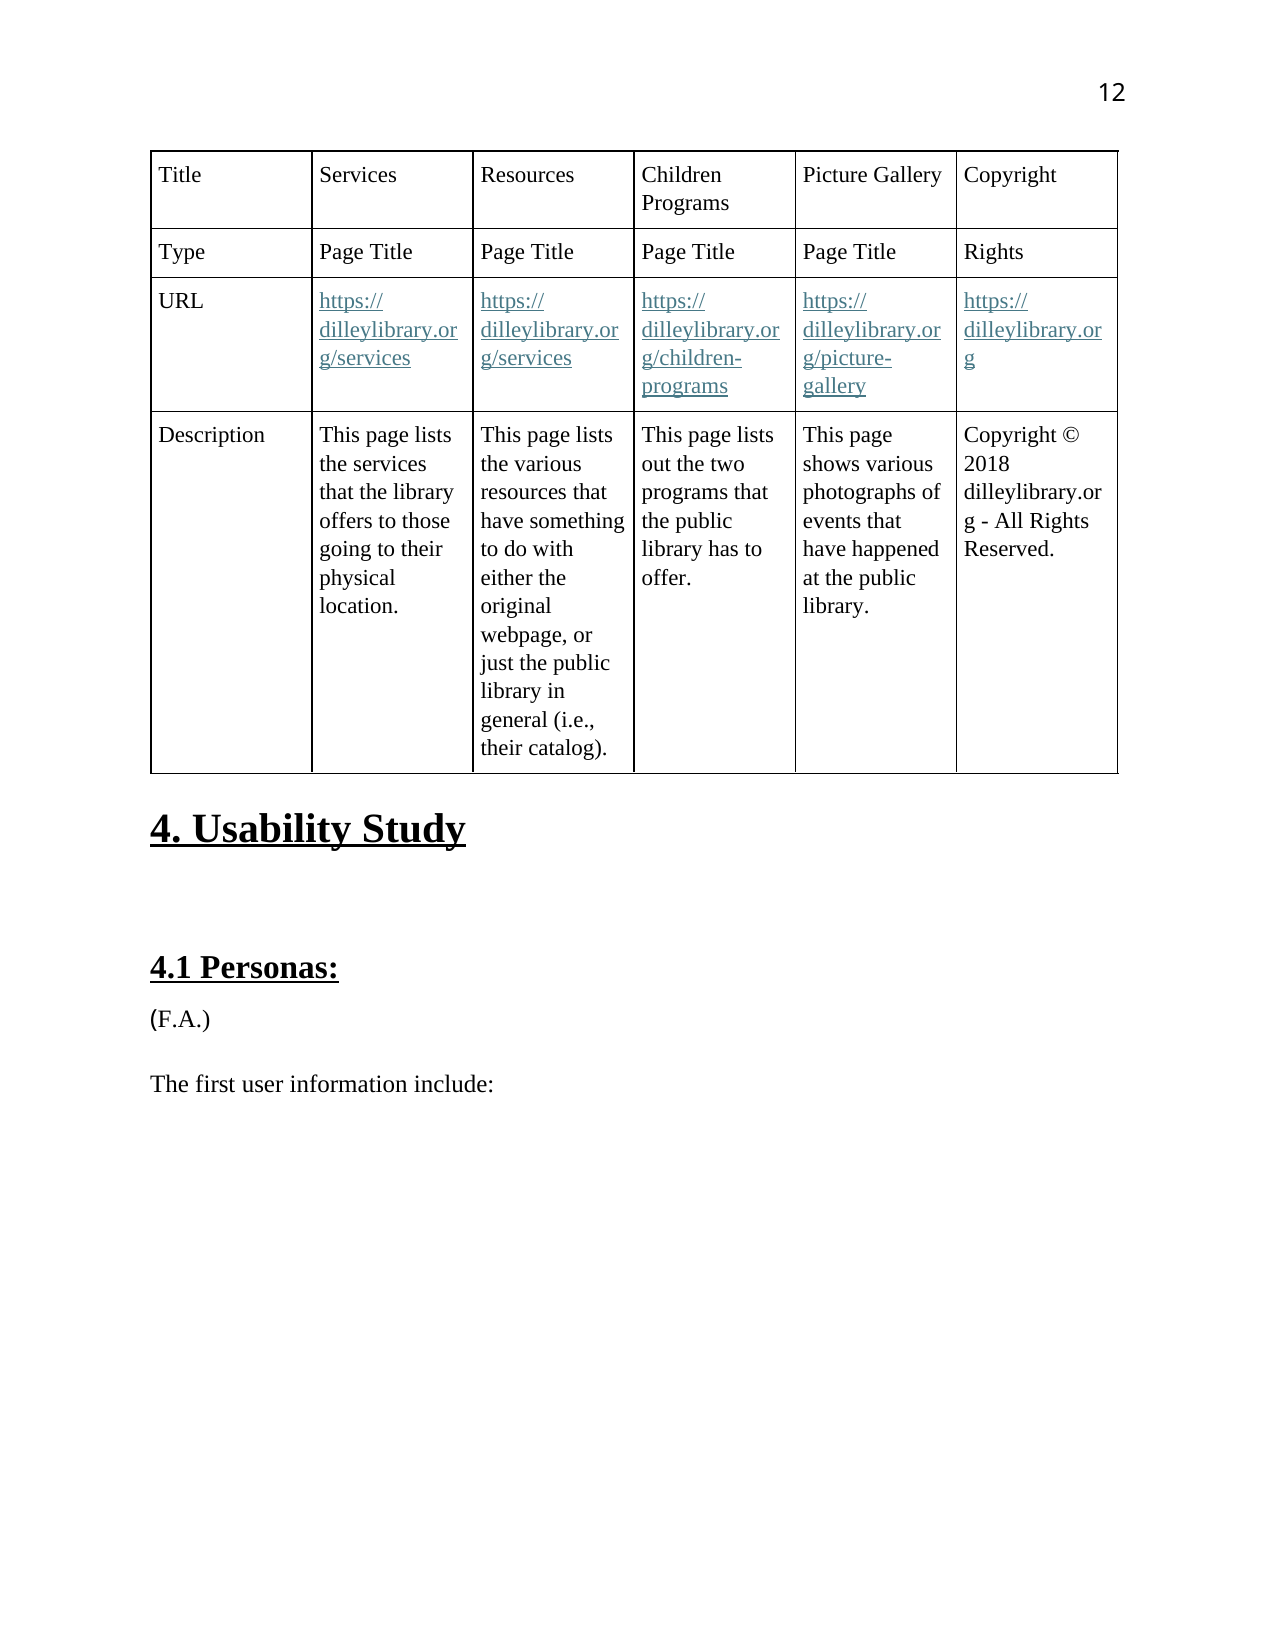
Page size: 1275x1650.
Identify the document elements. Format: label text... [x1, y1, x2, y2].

table_cell Page Title [796, 229, 956, 276]
table_cell This page lists the various resources that have something to do with either the original webpage, or just the public library in general (i.e., their catalog). [474, 412, 633, 772]
table_cell This page lists out the two programs that the public library has to offer. [635, 412, 795, 772]
table_cell Services [313, 152, 472, 227]
table_cell This page shows various photographs of events that have happened at the public library. [796, 412, 956, 772]
subtitle 4. Usability Study [150, 803, 1125, 851]
table_cell https://dilleylibrary.org/services [474, 278, 633, 411]
table_cell Picture Gallery [796, 152, 956, 227]
table_cell Children Programs [635, 152, 795, 227]
table_cell This page lists the services that the library offers to those going to their physical location. [313, 412, 472, 772]
table_cell Rights [957, 229, 1117, 276]
table_cell Resources [474, 152, 633, 227]
table_cell https://dilleylibrary.org/children-programs [635, 278, 795, 411]
table_cell Description [152, 412, 311, 772]
text (F.A.) [150, 1000, 1125, 1034]
table_cell Page Title [635, 229, 795, 276]
table_cell Page Title [474, 229, 633, 276]
table_cell Title [152, 152, 311, 227]
table_cell Page Title [313, 229, 472, 276]
subtitle 4.1 Personas: [150, 948, 1125, 986]
table_cell Type [152, 229, 311, 276]
table_cell Copyright [957, 152, 1117, 227]
table_cell https://dilleylibrary.org/picture-gallery [796, 278, 956, 411]
table_cell URL [152, 278, 311, 411]
table_cell https://dilleylibrary.org [957, 278, 1117, 411]
table_cell Copyright © 2018 dilleylibrary.org - All Rights Reserved. [957, 412, 1117, 772]
text The first user information include: [150, 1069, 1125, 1098]
table_cell https://dilleylibrary.org/services [313, 278, 472, 411]
